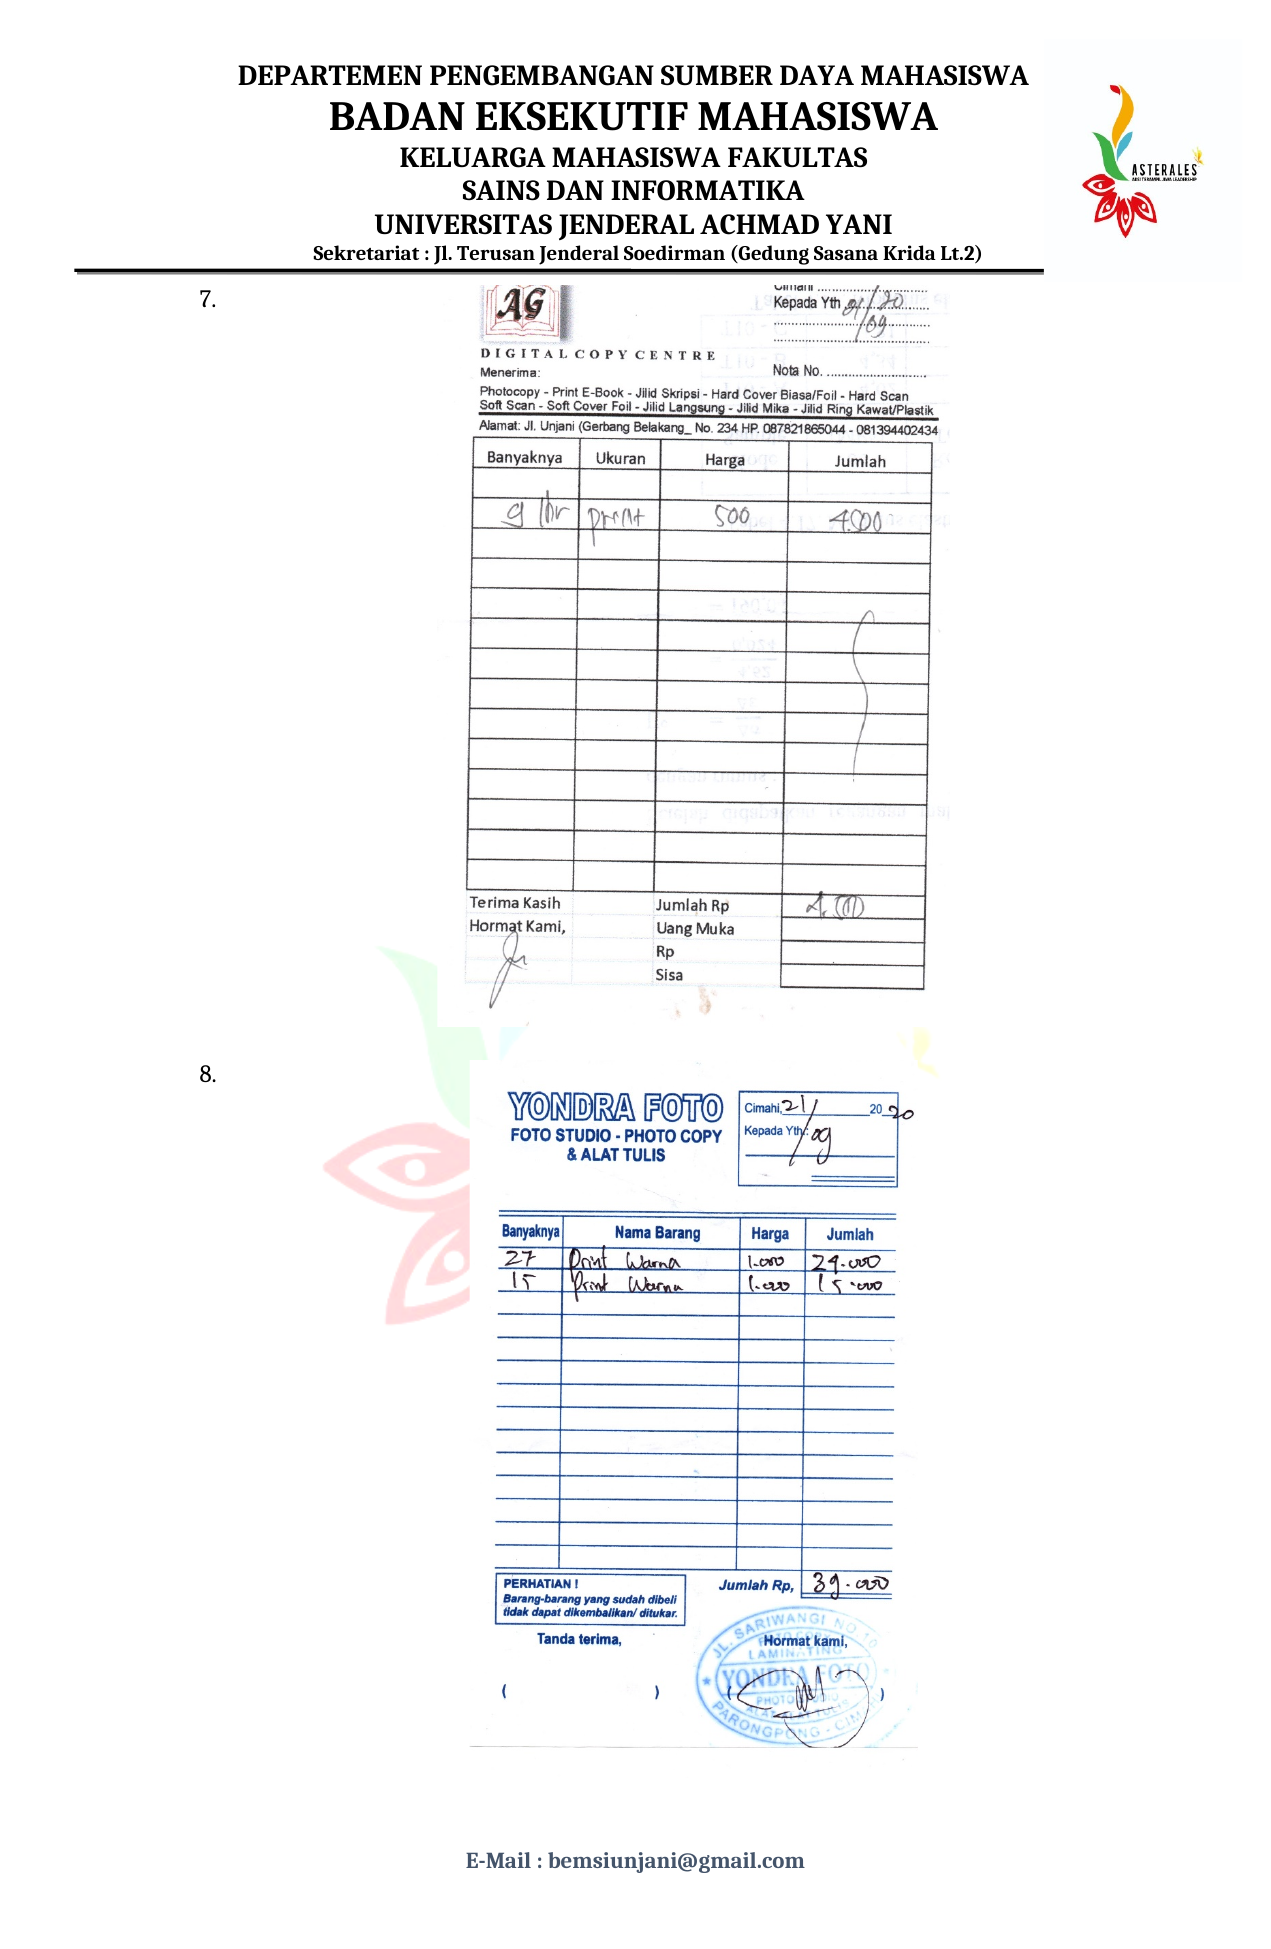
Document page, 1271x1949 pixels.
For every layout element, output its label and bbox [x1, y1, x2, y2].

picture [469, 1060, 918, 1778]
table_cell [236, 1060, 1151, 1811]
table_cell [186, 1060, 236, 1811]
picture [437, 285, 950, 1027]
table_cell [236, 285, 1151, 1060]
table_cell [186, 285, 236, 1060]
picture [1042, 39, 1242, 280]
picture [61, 60, 254, 261]
